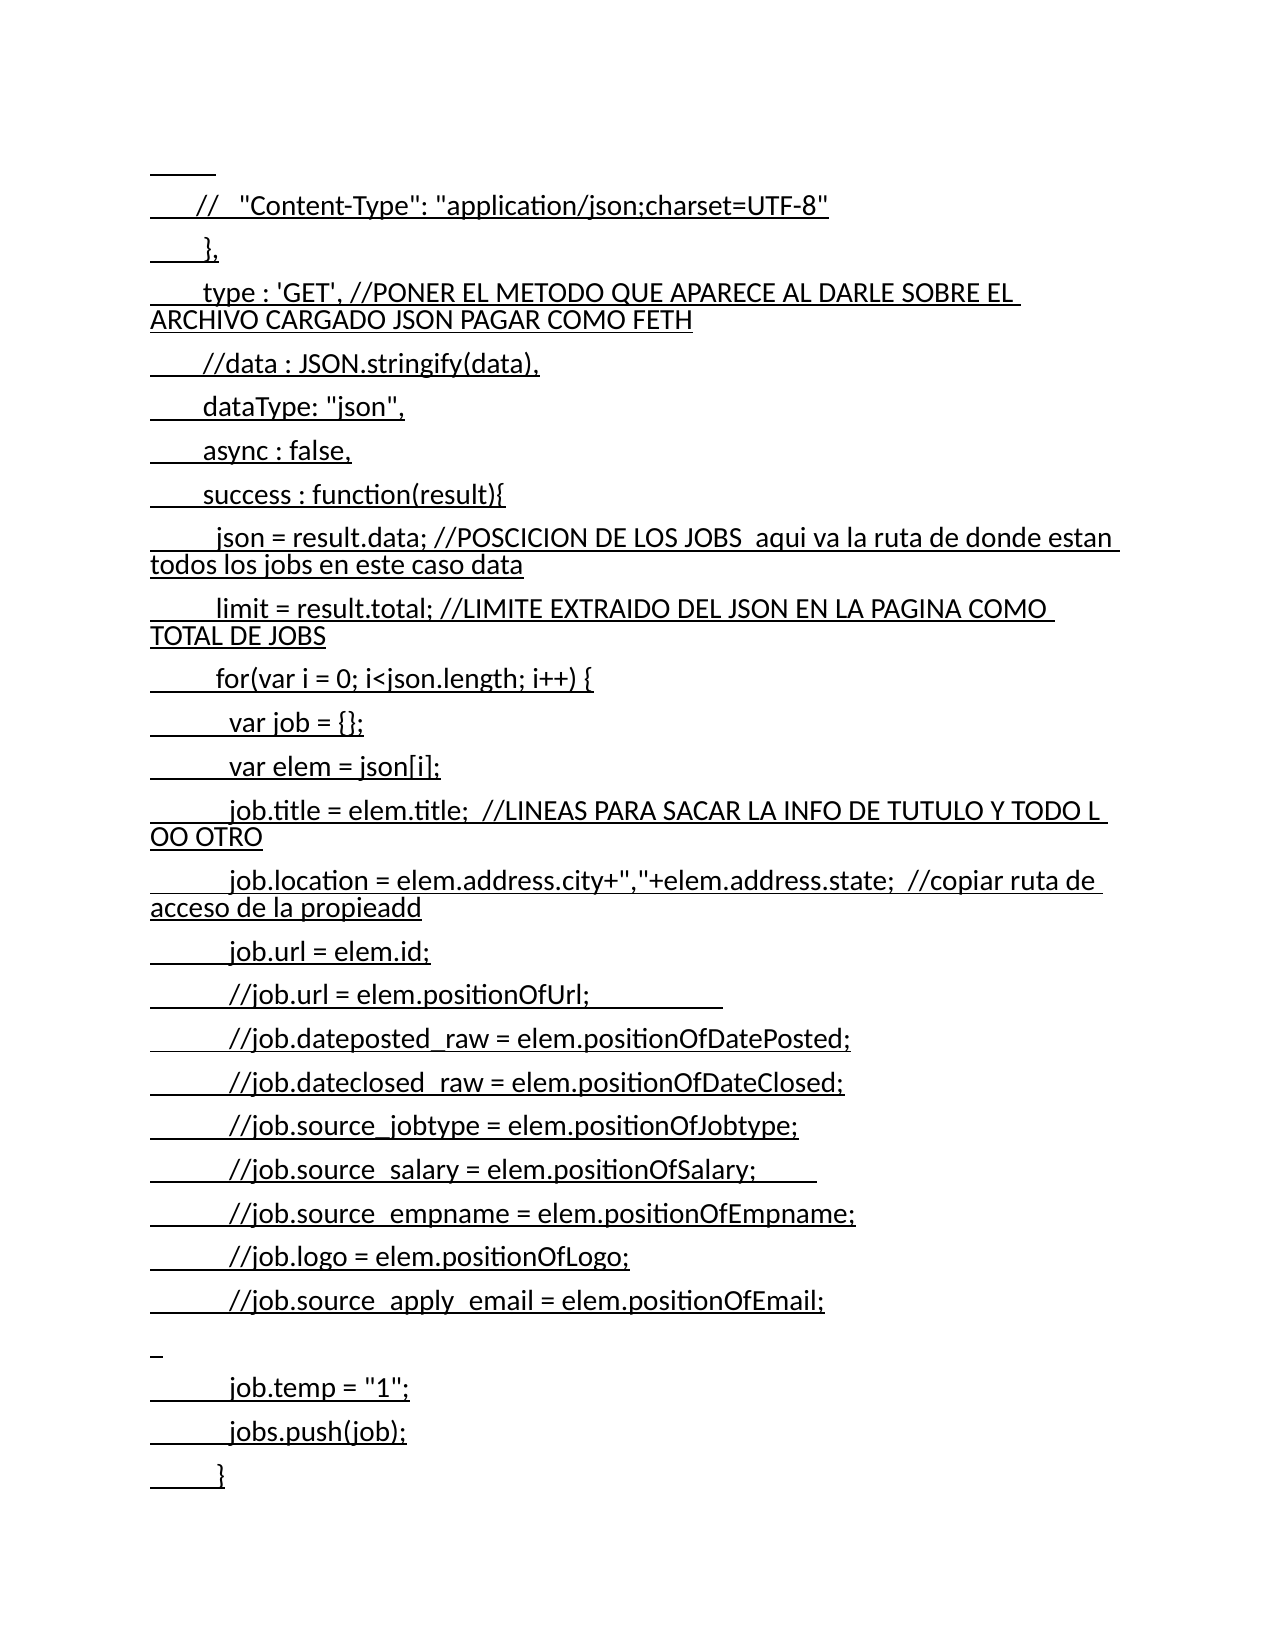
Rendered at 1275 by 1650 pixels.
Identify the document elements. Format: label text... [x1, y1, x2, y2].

text json = result.data; //POSCICION DE LOS JOBS aqui va la ruta de donde estan todos los jobs en este caso data [150, 526, 1125, 580]
text //job.dateclosed_raw = elem.positionOfDateClosed; [150, 1071, 1125, 1097]
text success : function(result){ [150, 482, 1125, 509]
text //job.source_jobtype = elem.positionOfJobtype; [150, 1114, 1125, 1141]
text //job.url = elem.positionOfUrl; [150, 983, 1125, 1010]
text limit = result.total; //LIMITE EXTRAIDO DEL JSON EN LA PAGINA COMO TOTAL DE JOBS [150, 597, 1125, 651]
text job.url = elem.id; [150, 939, 1125, 967]
text dataType: "json", [150, 395, 1125, 422]
text //data : JSON.stringify(data), [455, 352, 1125, 378]
text // "Content-Type": "application/json;charset=UTF-8" [150, 194, 1125, 221]
text job.location = elem.address.city+","+elem.address.state; //copiar ruta de acceso de la propieadd [150, 869, 1125, 923]
text //job.source_apply_email = elem.positionOfEmail; [150, 1289, 1125, 1316]
text //job.dateposted_raw = elem.positionOfDatePosted; [150, 1027, 1125, 1054]
text for(var i = 0; i<json.length; i++) { [150, 667, 1125, 694]
text var job = {}; [150, 711, 1125, 738]
text }, [150, 237, 1125, 264]
text jobs.push(job); [150, 1420, 1125, 1447]
text job.title = elem.title; //LINEAS PARA SACAR LA INFO DE TUTULO Y TODO L OO OTRO [150, 798, 1125, 852]
text job.temp = "1"; [150, 1376, 1125, 1403]
text } [150, 1463, 1125, 1490]
text async : false, [150, 439, 1125, 466]
text //job.source_empname = elem.positionOfEmpname; [150, 1201, 1125, 1228]
text //data : JSON.stringify(data), [150, 352, 467, 375]
text //job.logo = elem.positionOfLogo; [150, 1245, 1125, 1272]
text //job.source_salary = elem.positionOfSalary; [150, 1158, 1125, 1185]
text var elem = json[i]; [150, 755, 1125, 782]
text type : 'GET', //PONER EL METODO QUE APARECE AL DARLE SOBRE EL ARCHIVO CARGADO JSON PAGAR COMO FETH [150, 281, 1125, 335]
